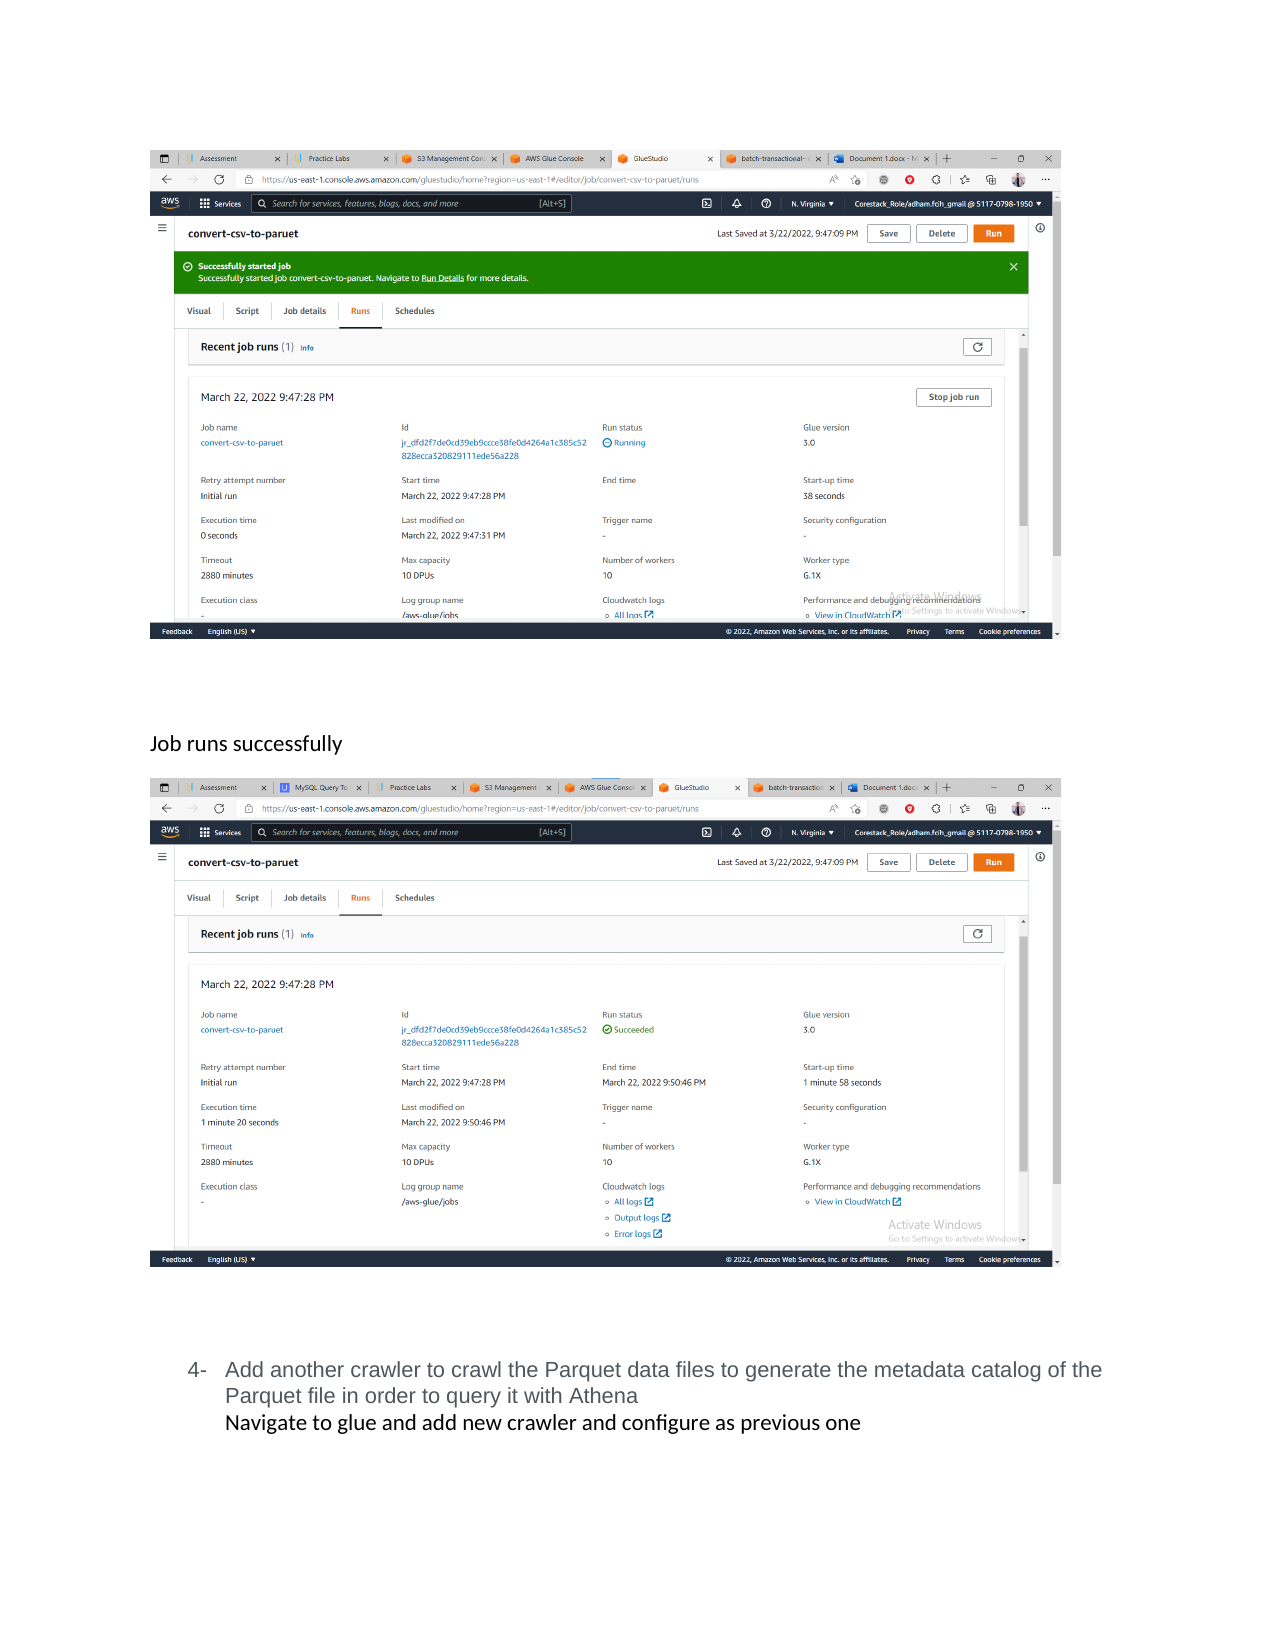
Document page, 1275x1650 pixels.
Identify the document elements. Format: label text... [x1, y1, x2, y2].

picture [150, 778, 1062, 1267]
list Add another crawler to crawl the Parquet data files to generate the metadata catalog of the Parquet file in order to query it with Athena [187, 1357, 1125, 1408]
picture [150, 150, 1062, 639]
text Job runs successfully [150, 729, 1125, 757]
list Navigate to glue and add new crawler and configure as previous one [225, 1408, 1125, 1436]
